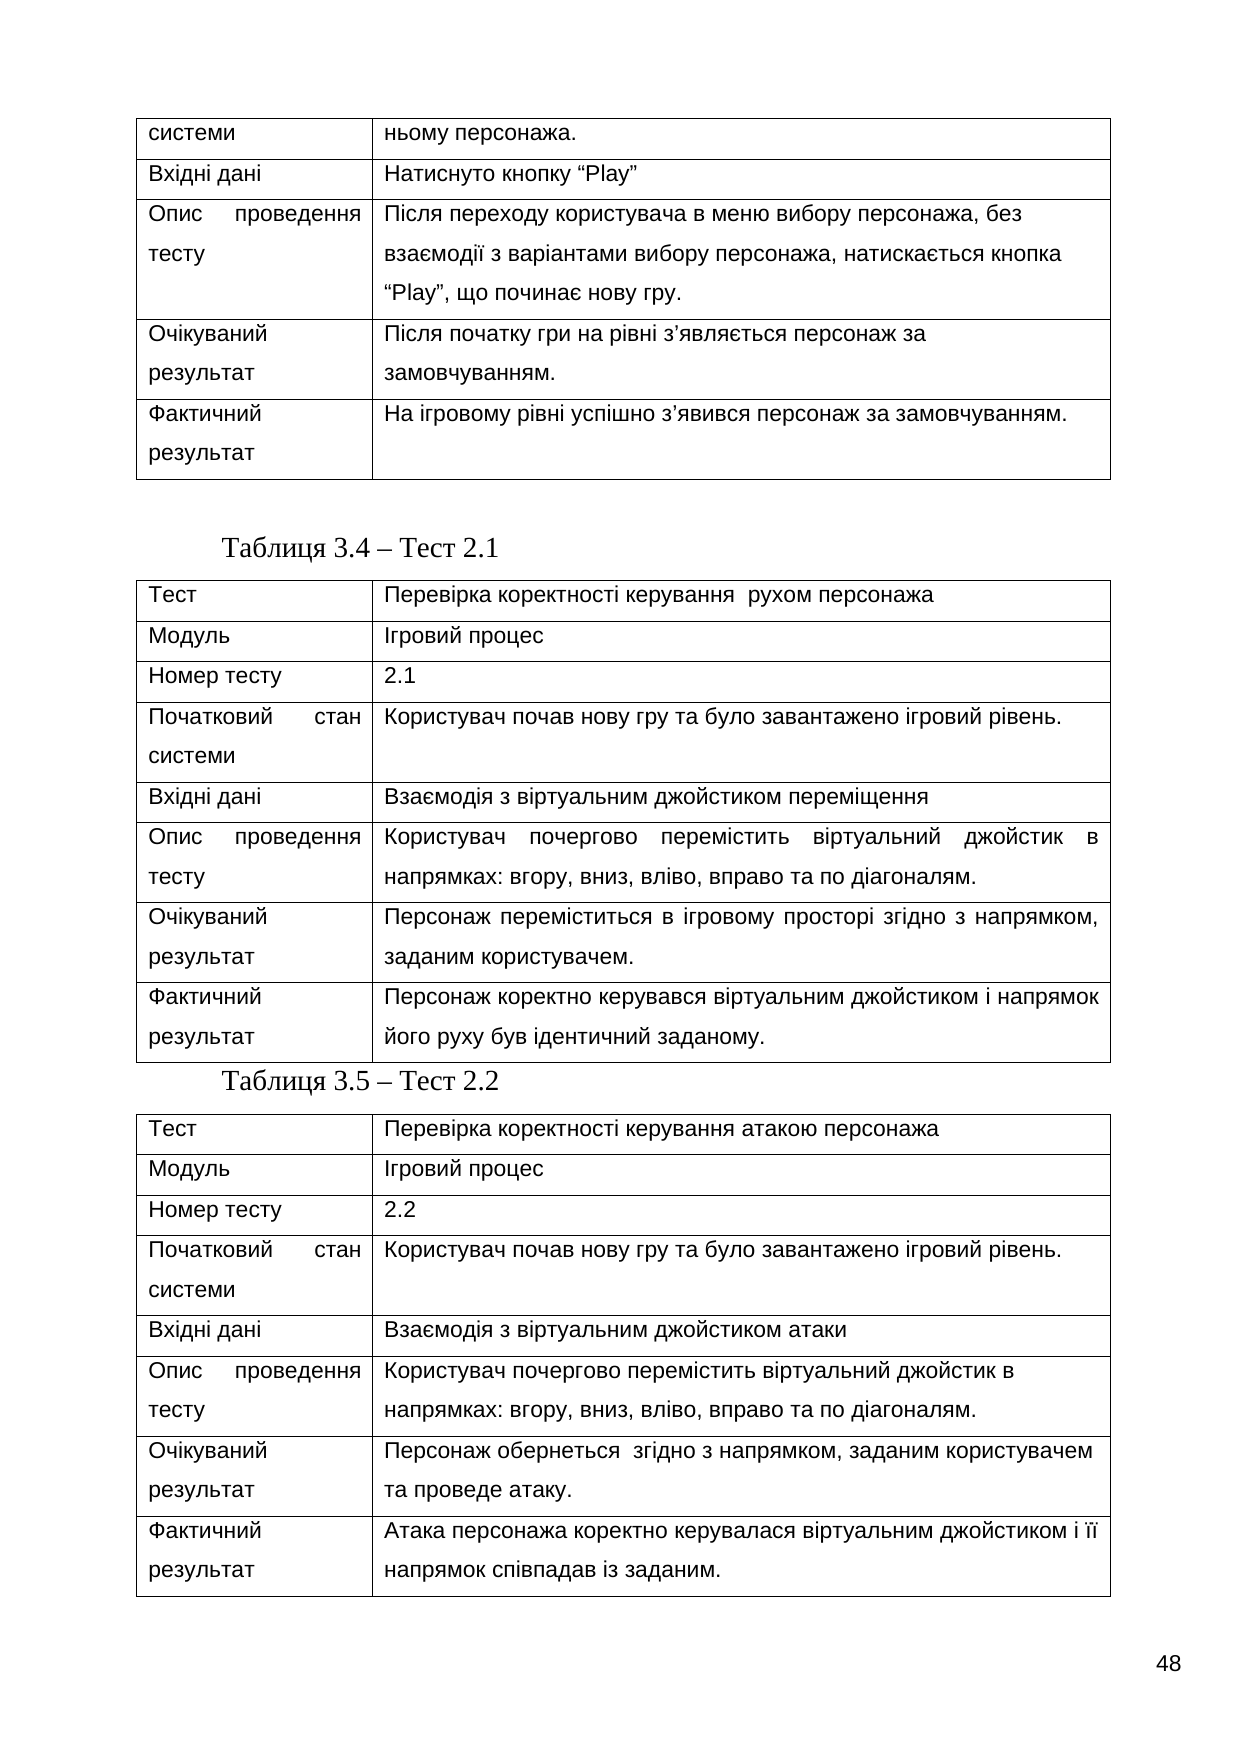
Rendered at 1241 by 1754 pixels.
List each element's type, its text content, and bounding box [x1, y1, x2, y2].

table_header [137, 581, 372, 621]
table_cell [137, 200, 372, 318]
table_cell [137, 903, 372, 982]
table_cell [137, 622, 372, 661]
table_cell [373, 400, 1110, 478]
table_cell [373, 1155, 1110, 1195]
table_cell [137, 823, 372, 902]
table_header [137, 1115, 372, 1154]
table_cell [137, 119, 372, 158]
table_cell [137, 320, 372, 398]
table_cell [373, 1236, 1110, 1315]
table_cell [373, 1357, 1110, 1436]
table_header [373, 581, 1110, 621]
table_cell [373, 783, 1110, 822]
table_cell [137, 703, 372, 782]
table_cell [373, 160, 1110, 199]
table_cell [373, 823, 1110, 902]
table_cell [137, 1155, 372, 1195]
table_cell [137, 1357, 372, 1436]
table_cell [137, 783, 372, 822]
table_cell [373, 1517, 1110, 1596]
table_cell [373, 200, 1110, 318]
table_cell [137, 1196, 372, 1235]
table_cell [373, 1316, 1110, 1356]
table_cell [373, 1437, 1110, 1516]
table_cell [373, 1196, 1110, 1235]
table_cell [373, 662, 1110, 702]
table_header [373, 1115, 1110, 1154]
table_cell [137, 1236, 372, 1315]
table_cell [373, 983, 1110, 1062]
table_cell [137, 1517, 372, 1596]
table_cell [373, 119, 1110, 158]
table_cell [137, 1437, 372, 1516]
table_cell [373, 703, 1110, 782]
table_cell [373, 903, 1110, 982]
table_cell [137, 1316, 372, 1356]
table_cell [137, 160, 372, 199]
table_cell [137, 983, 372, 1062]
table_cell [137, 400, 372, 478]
text Таблиця 3.5 – Тест 2.2 [148, 1063, 1181, 1097]
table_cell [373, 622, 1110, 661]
text Таблиця 3.4 – Тест 2.1 [148, 530, 1181, 563]
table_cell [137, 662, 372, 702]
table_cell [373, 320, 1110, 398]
